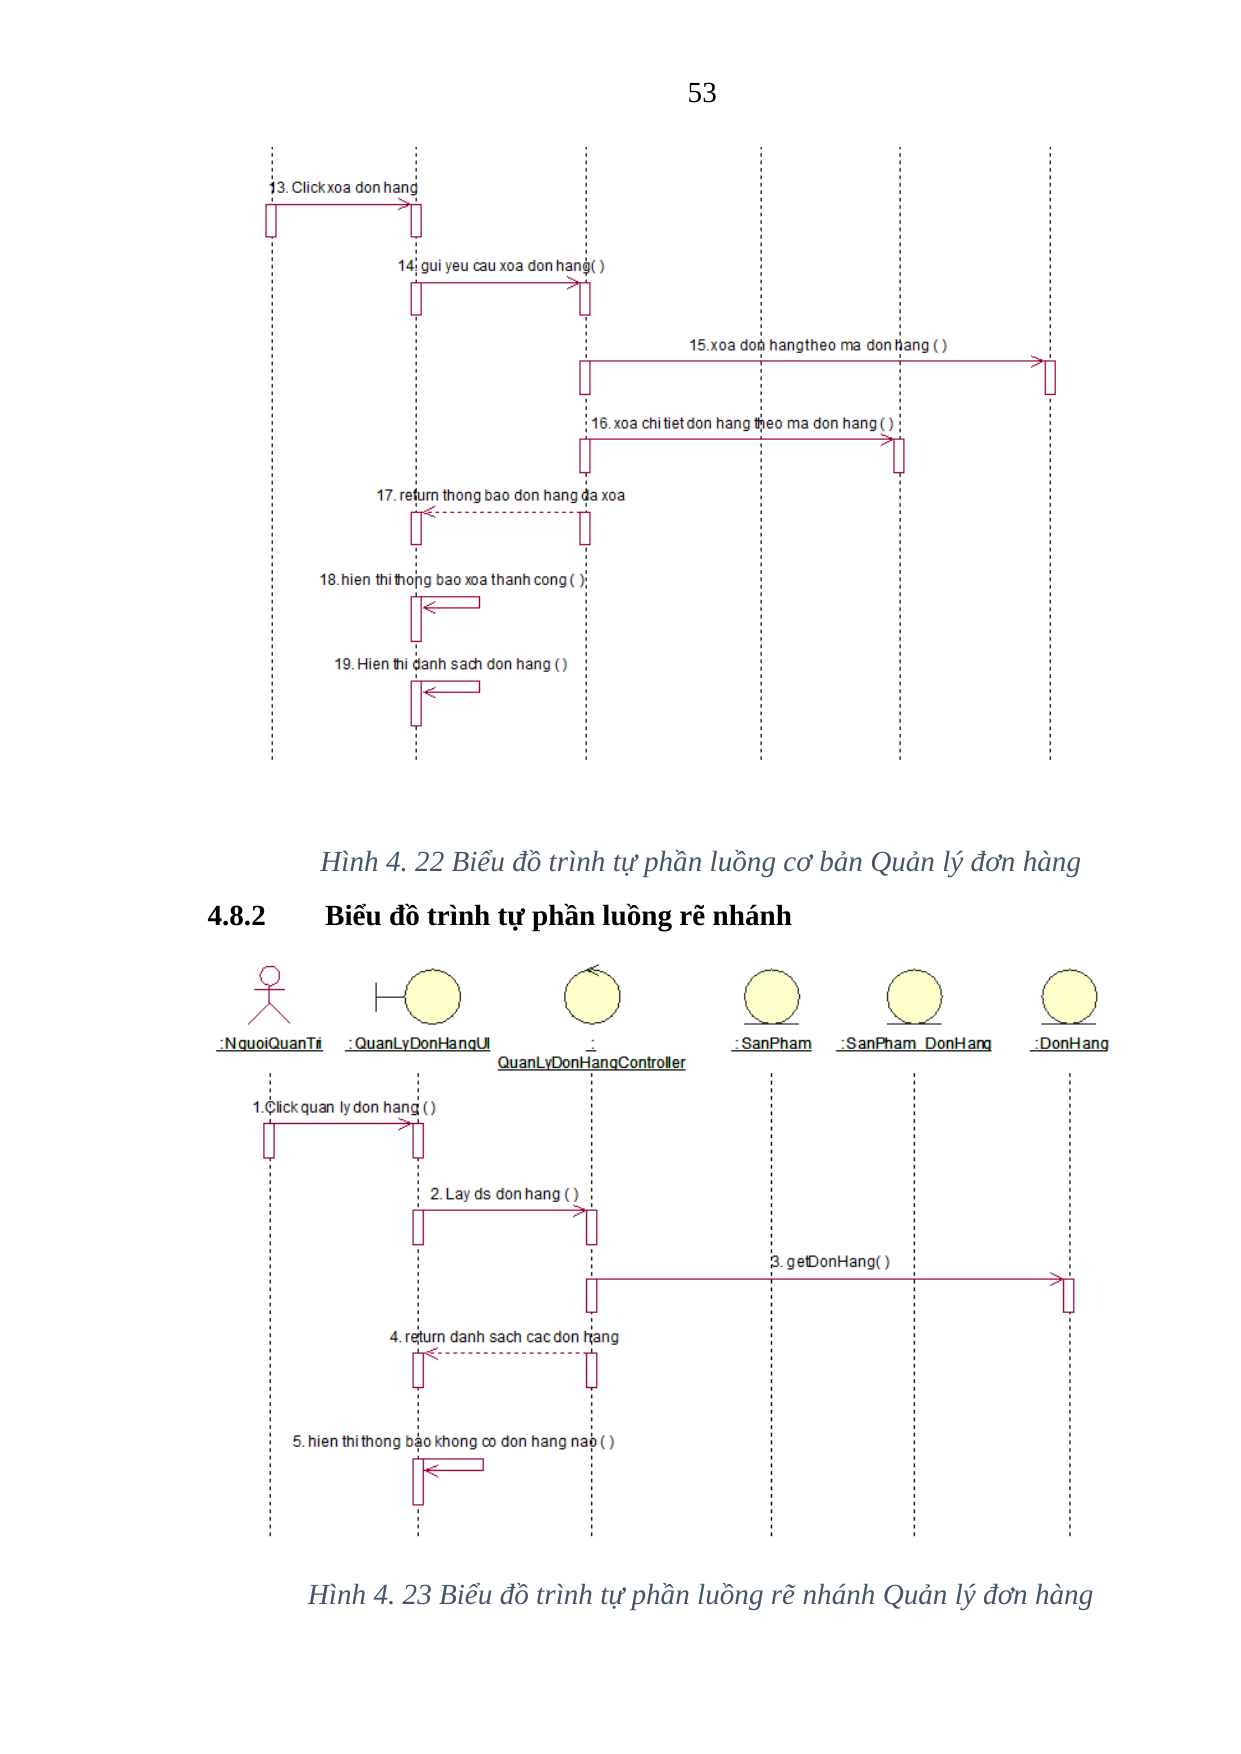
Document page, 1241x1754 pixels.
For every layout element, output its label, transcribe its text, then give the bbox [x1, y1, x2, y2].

list Biểu đồ trình tự phần luồng rẽ nhánh [236, 898, 1122, 932]
text Hình 4. 23 Biểu đồ trình tự phần luồng rẽ nhánh Quản lý đơn hàng [207, 1577, 1122, 1611]
picture [206, 961, 1123, 1549]
picture [206, 147, 1123, 765]
text Hình 4. 22 Biểu đồ trình tự phần luồng cơ bản Quản lý đơn hàng [207, 844, 1122, 878]
